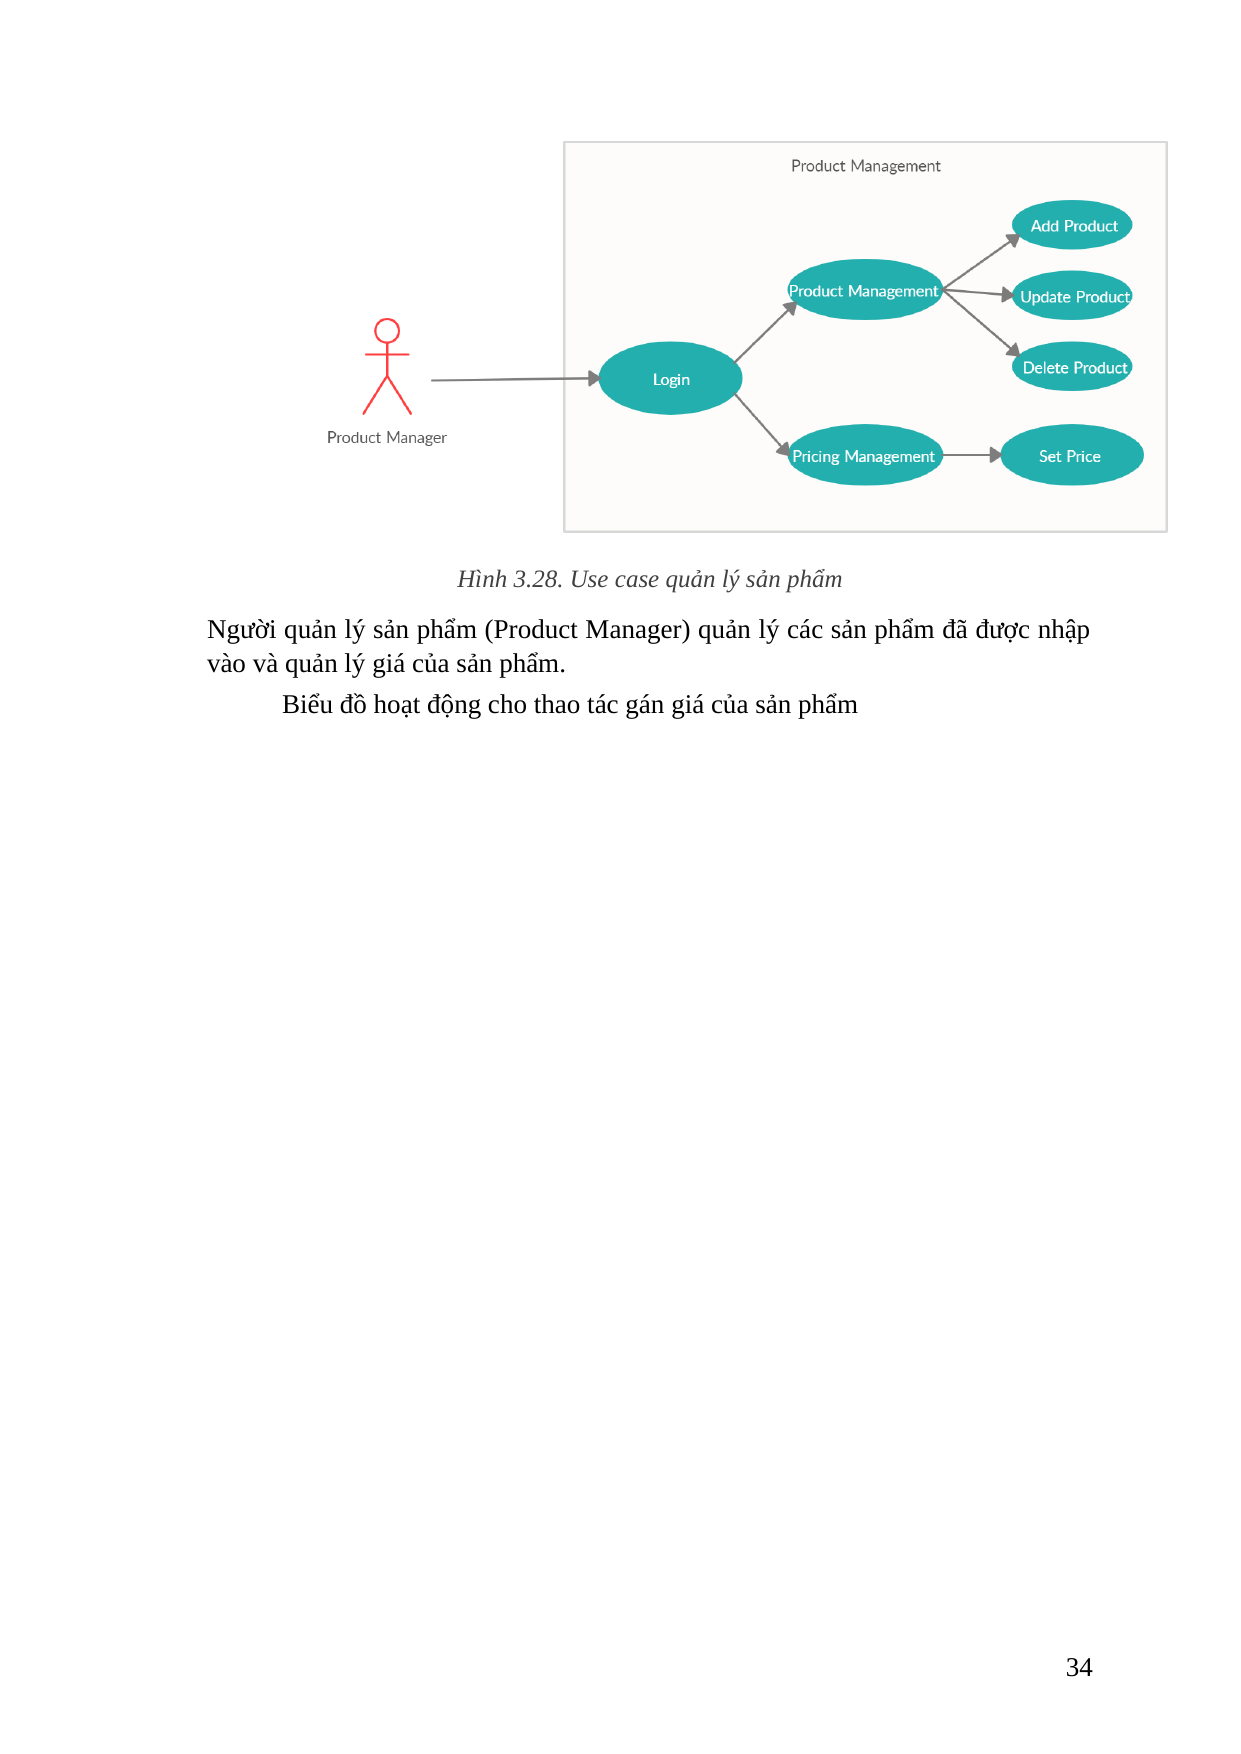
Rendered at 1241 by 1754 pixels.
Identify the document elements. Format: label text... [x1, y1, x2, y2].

text Biểu đồ hoạt động cho thao tác gán giá của sản phẩm [207, 688, 1092, 719]
text Người quản lý sản phẩm (Product Manager) quản lý các sản phẩm đã được nhập vào và quản lý giá của sản phẩm. [207, 613, 1092, 679]
picture [303, 118, 1190, 555]
